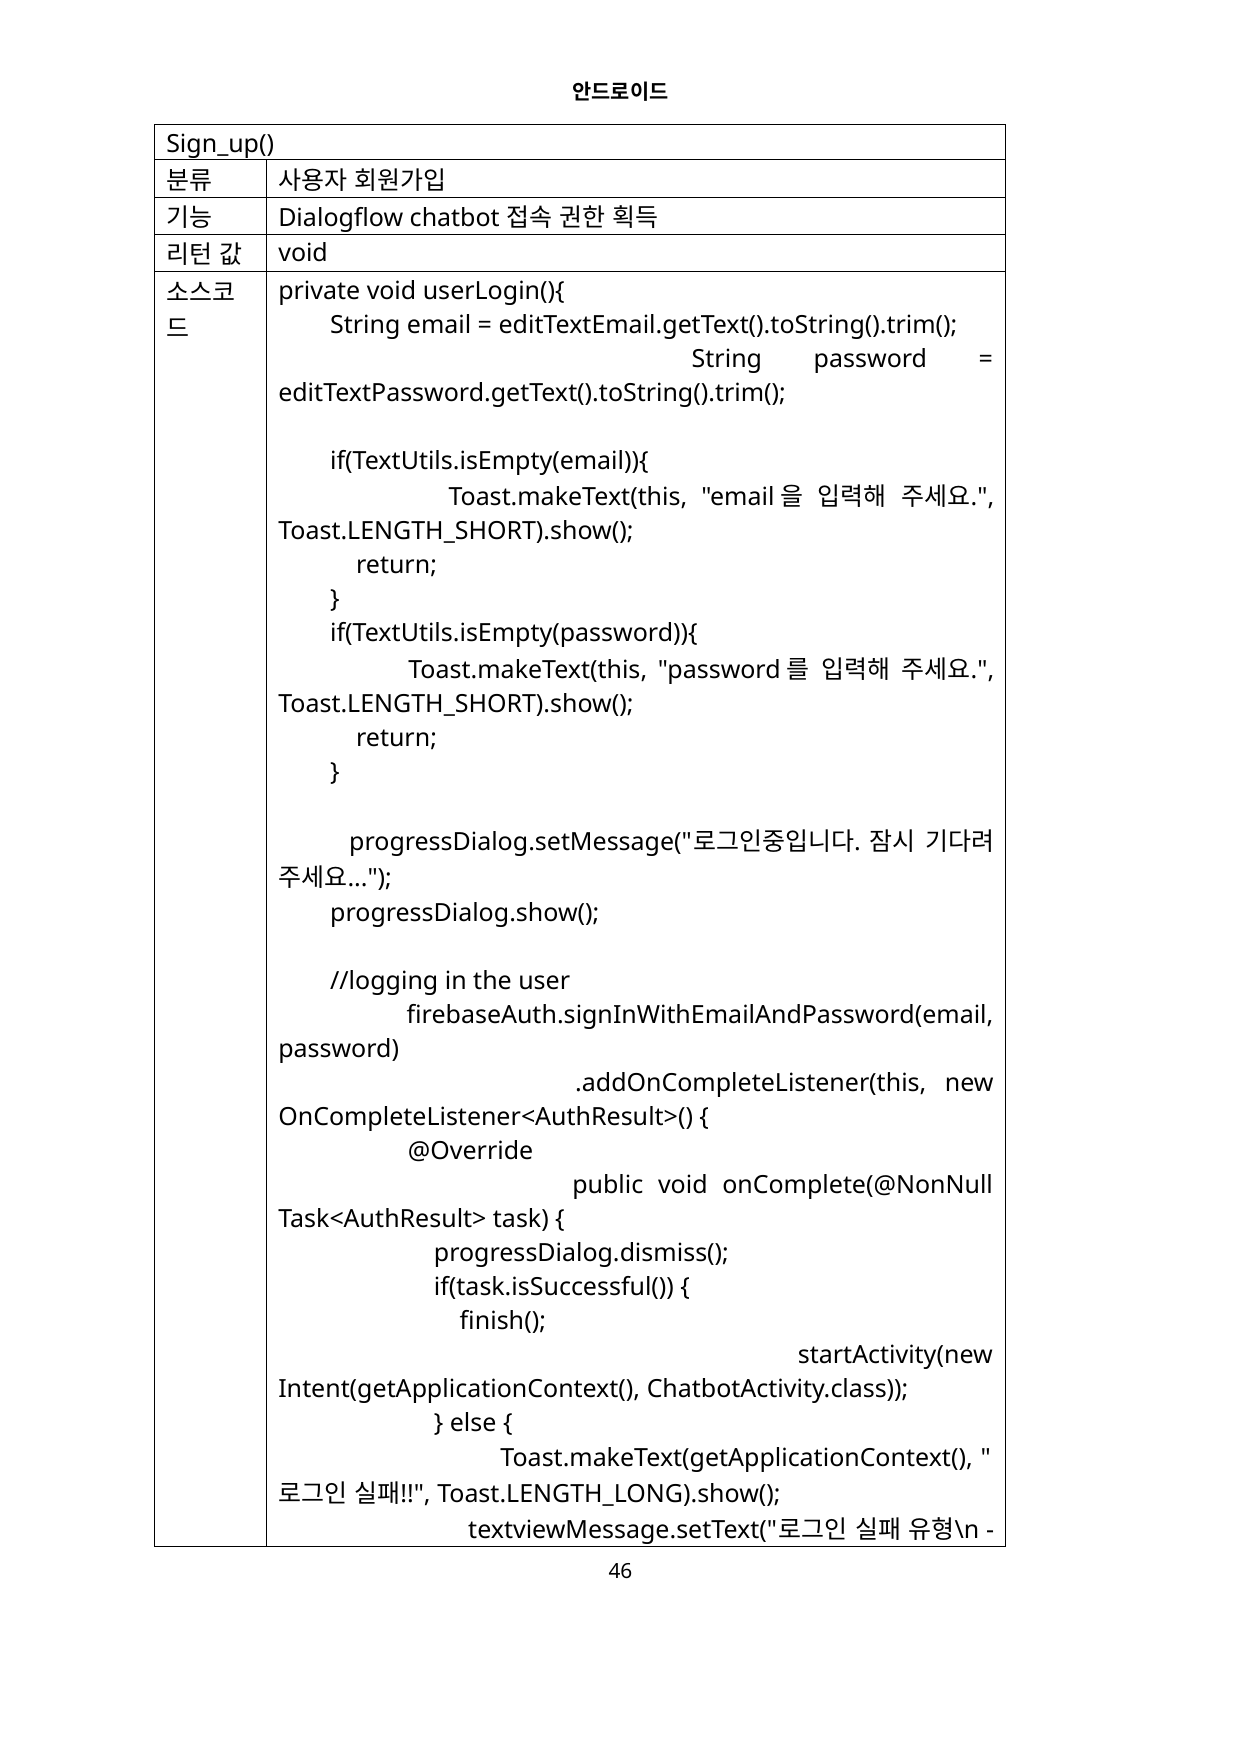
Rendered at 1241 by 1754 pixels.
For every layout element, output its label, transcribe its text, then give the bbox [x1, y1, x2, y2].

table_header Sign_up() [155, 125, 1005, 159]
table_cell void [267, 235, 1005, 271]
table_cell Dialogflow chatbot 접속 권한 획득 [267, 198, 1005, 234]
text 안드로이드 [75, 75, 1165, 105]
table_cell 사용자 회원가입 [267, 160, 1005, 197]
table_cell 분류 [155, 160, 266, 197]
table_cell 기능 [155, 198, 266, 234]
table_cell 리턴 값 [155, 235, 266, 271]
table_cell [267, 272, 1005, 1546]
table_cell 소스코드 [155, 272, 266, 1546]
